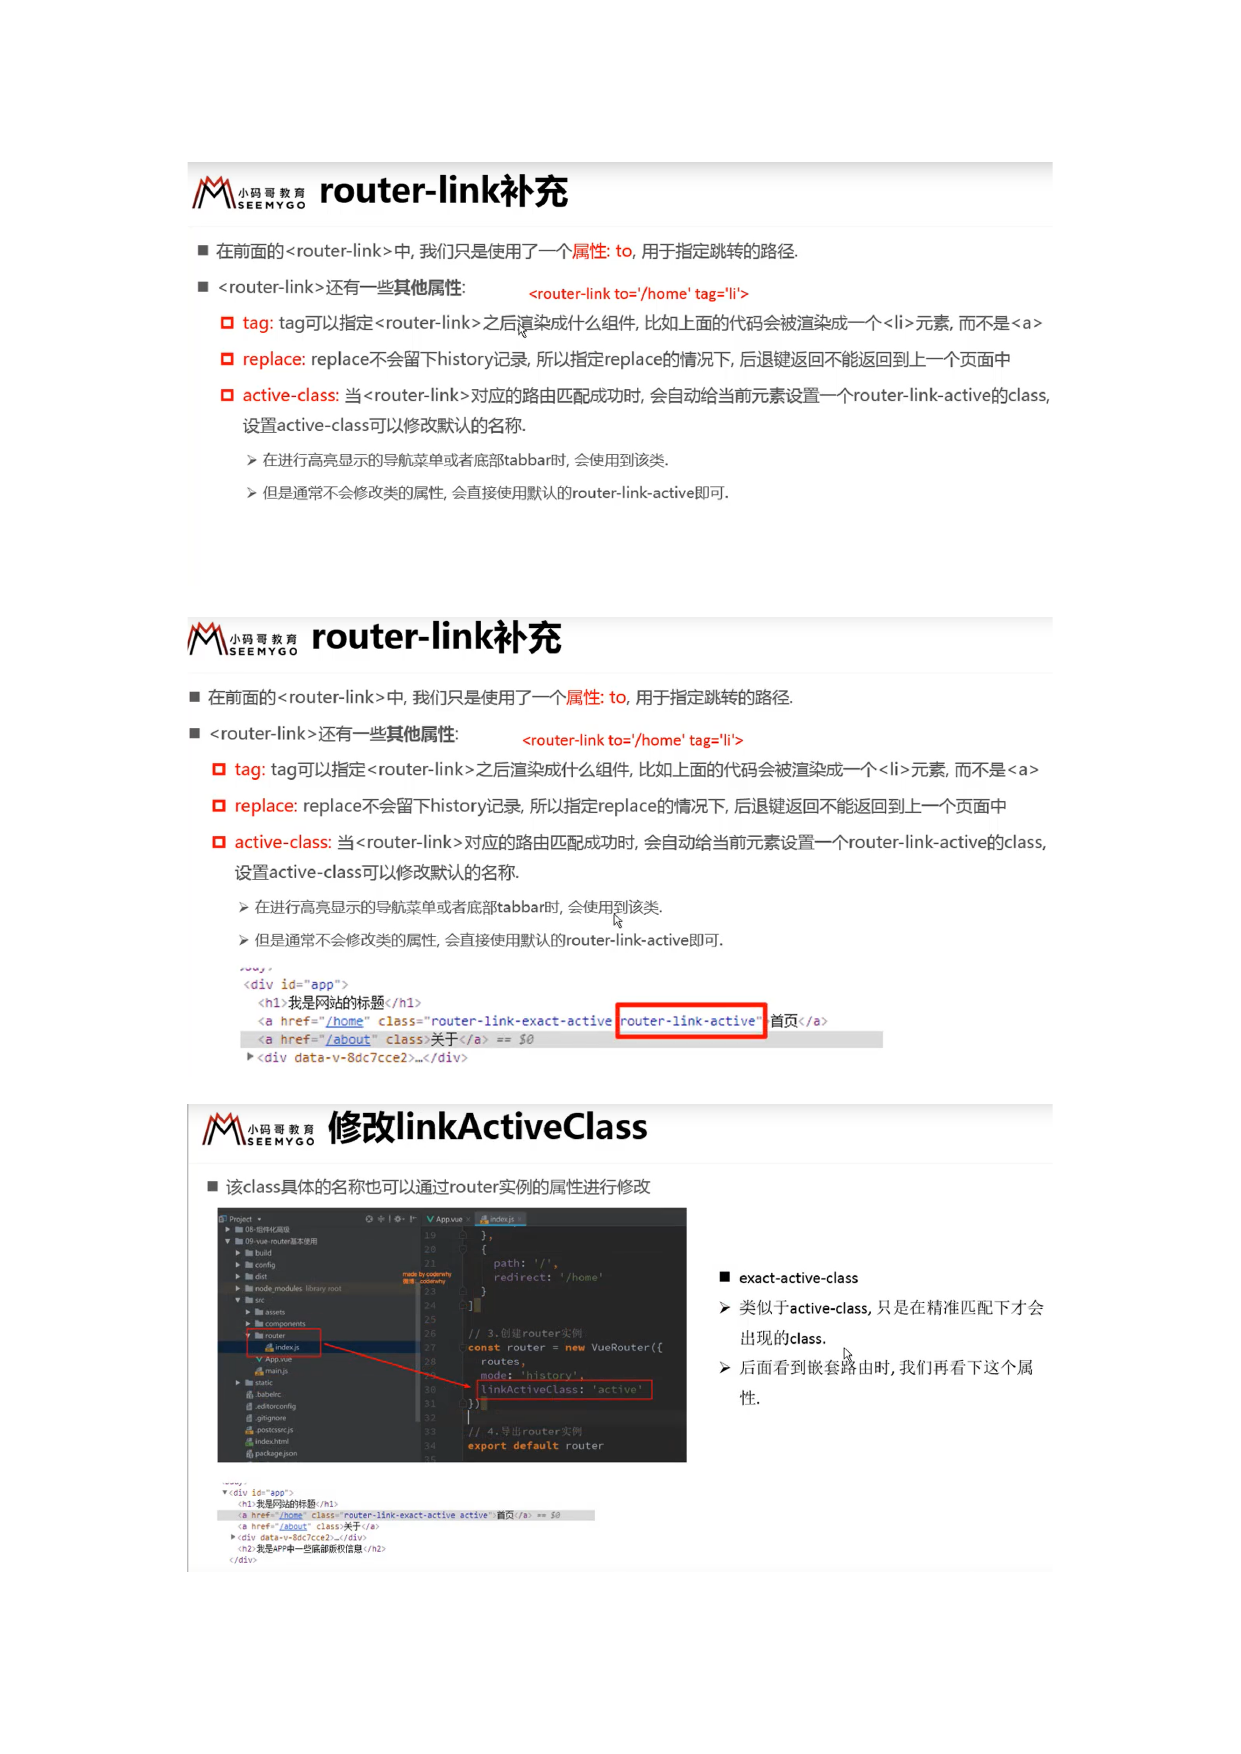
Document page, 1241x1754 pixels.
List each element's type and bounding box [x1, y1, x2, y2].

picture [187, 162, 1053, 586]
picture [187, 1104, 1053, 1572]
picture [187, 617, 1053, 1077]
